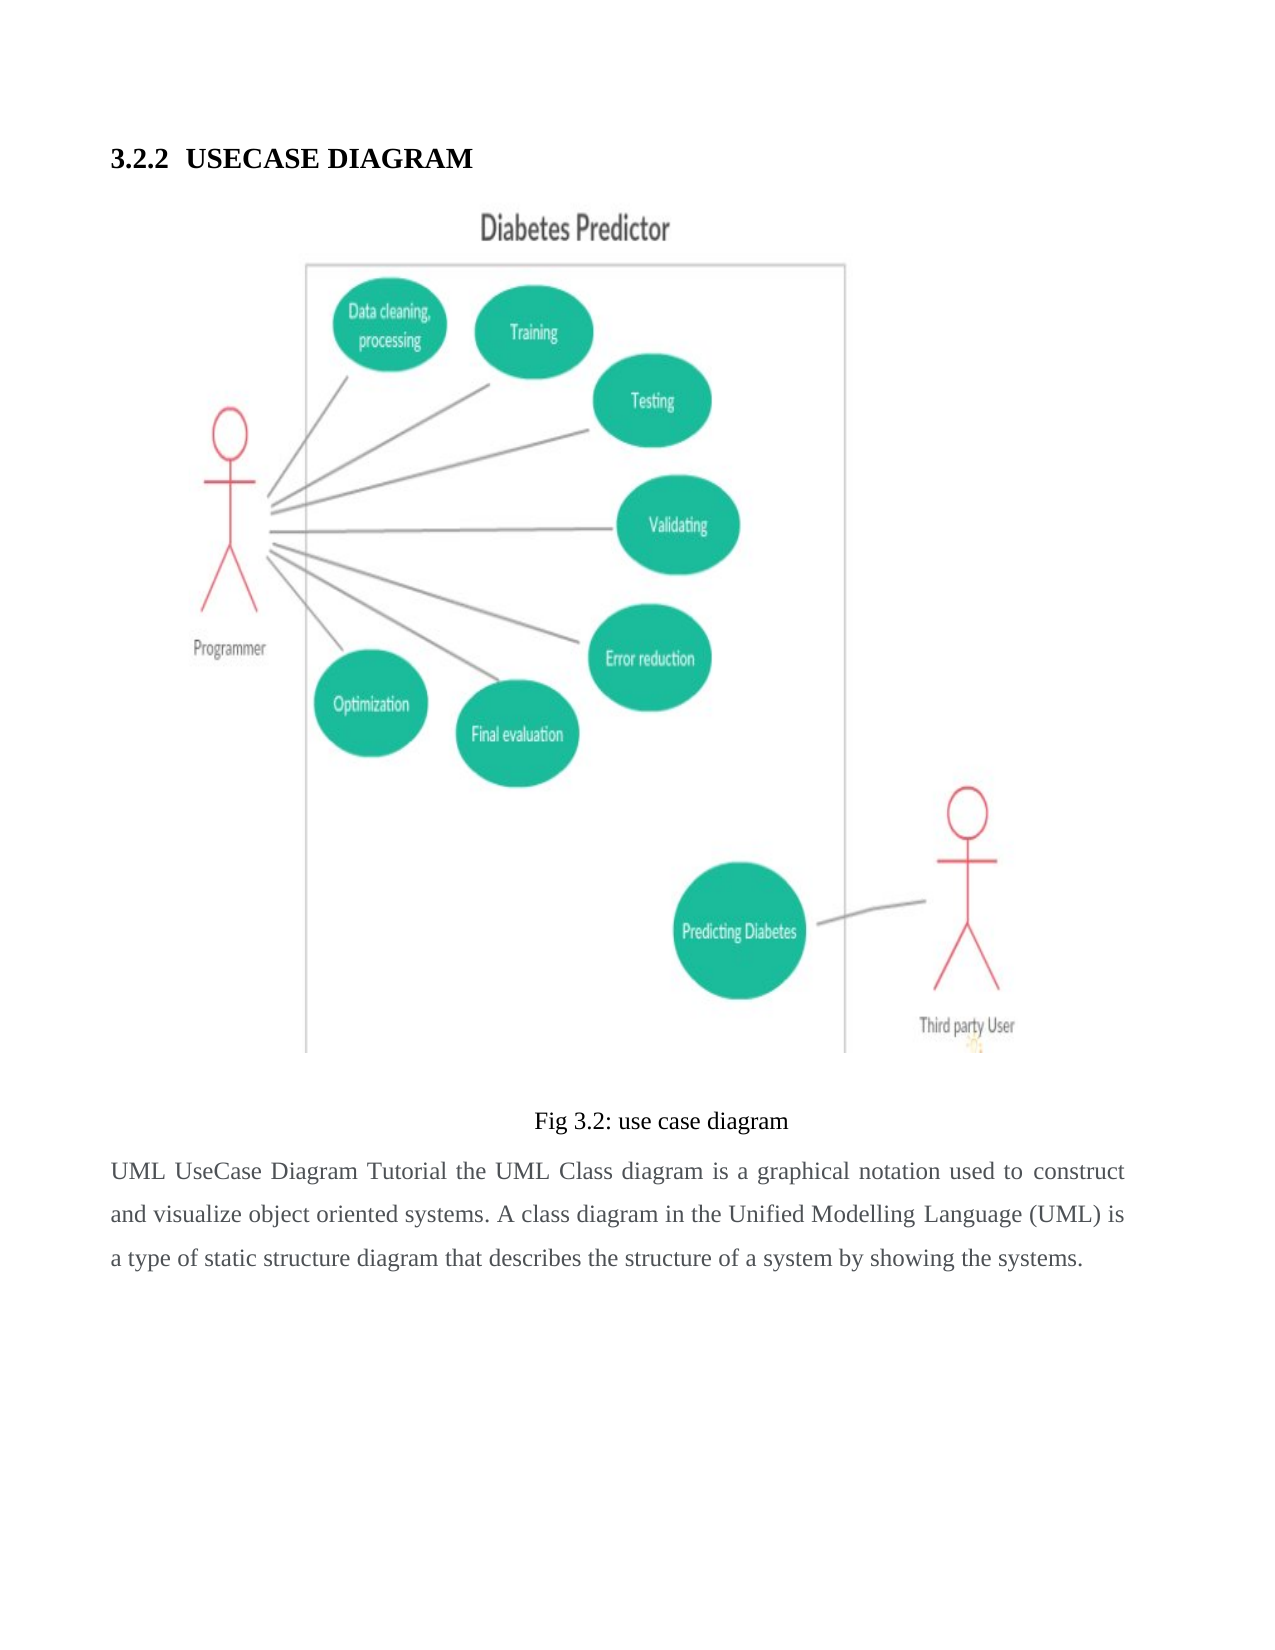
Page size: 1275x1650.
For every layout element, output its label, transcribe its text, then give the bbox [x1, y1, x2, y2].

subtitle USECASE DIAGRAM [110, 141, 1212, 174]
picture [188, 191, 1019, 1053]
text Fig 3.2: use case diagram [110, 1106, 1212, 1135]
text UML UseCase Diagram Tutorial the UML Class diagram is a graphical notation used to construct and visualize object oriented systems. A class diagram in the Unified Modelling Language (UML) is a type of static structure diagram that describes the structure of a system by showing the systems. [110, 1156, 1125, 1271]
